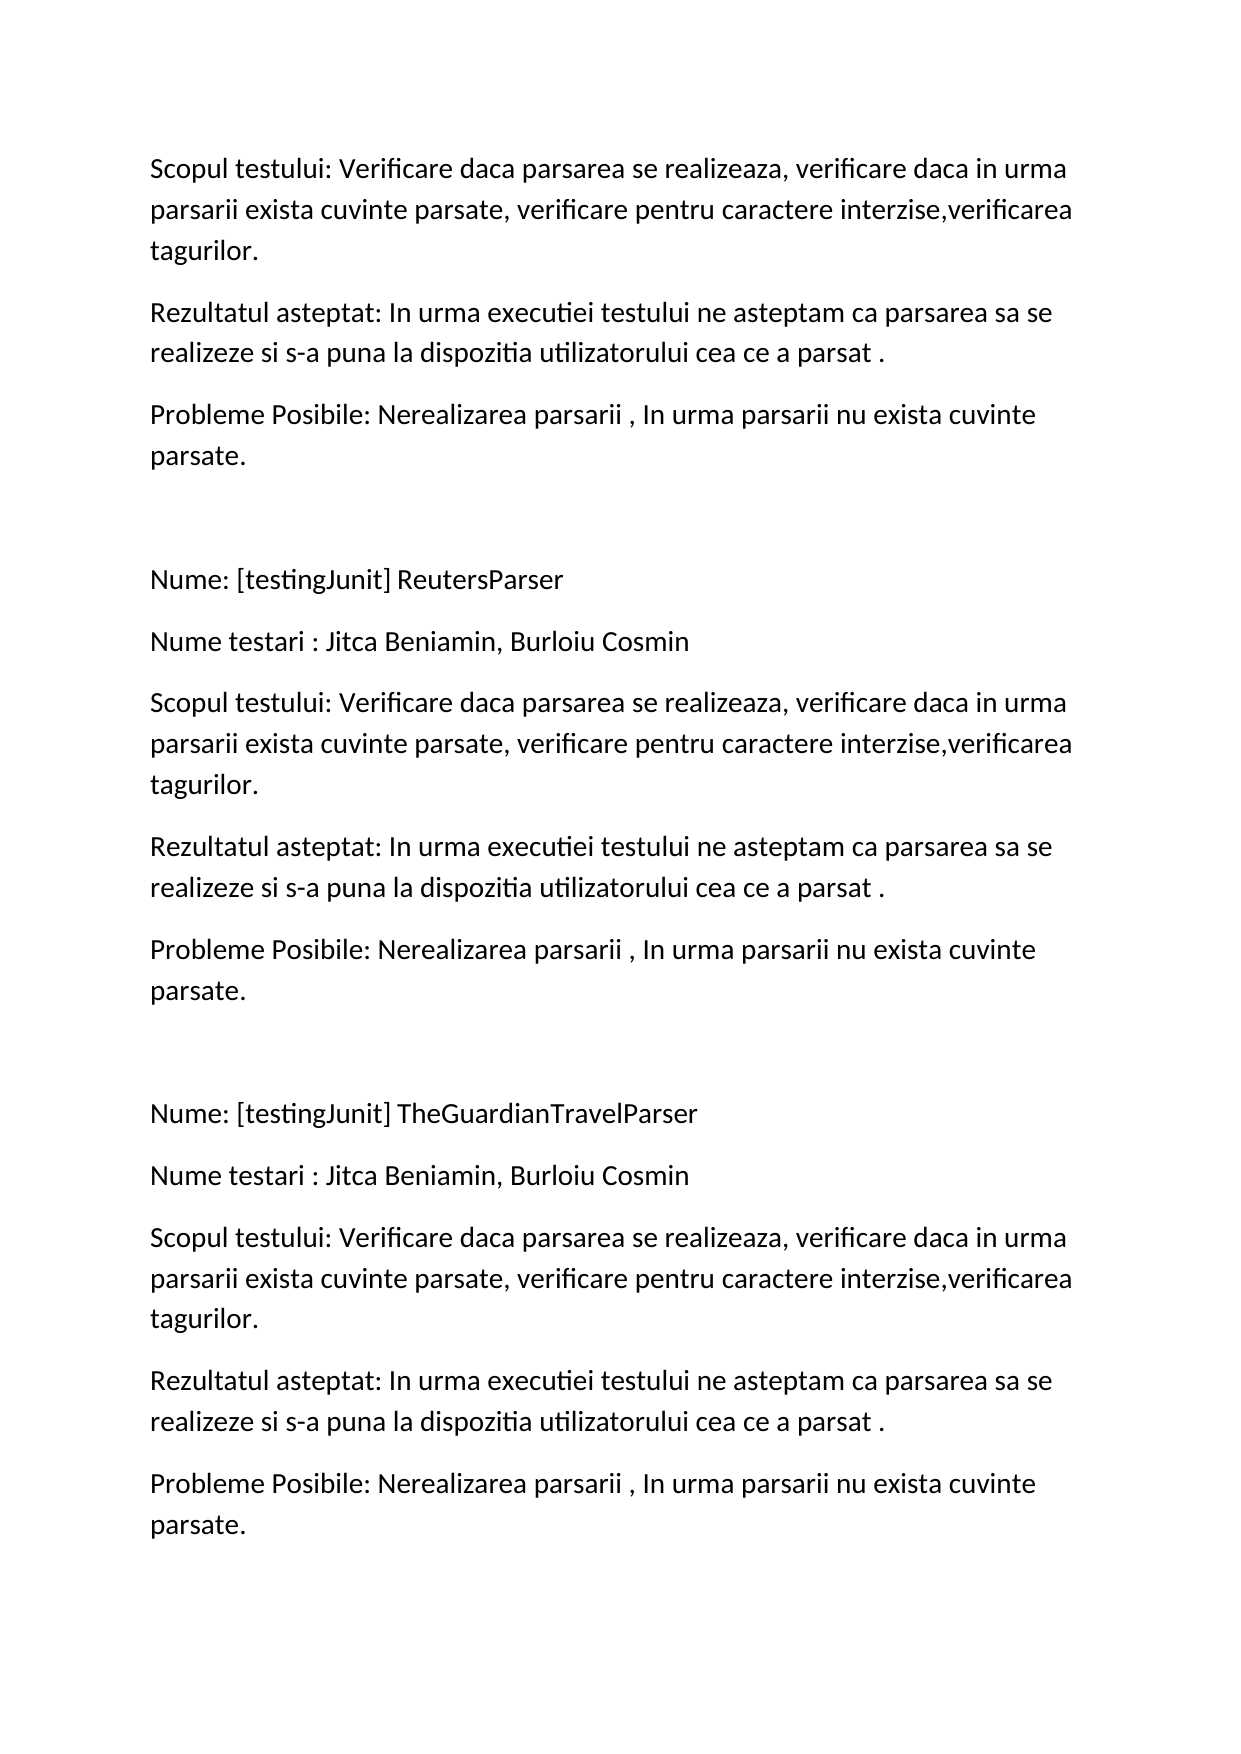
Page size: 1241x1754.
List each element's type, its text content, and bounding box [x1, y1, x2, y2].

text Rezultatul asteptat: In urma executiei testului ne asteptam ca parsarea sa se realizeze si s-a puna la dispozitia utilizatorului cea ce a parsat . [150, 1362, 1090, 1439]
text Nume testari : Jitca Beniamin, Burloiu Cosmin [150, 623, 1090, 658]
text Rezultatul asteptat: In urma executiei testului ne asteptam ca parsarea sa se realizeze si s-a puna la dispozitia utilizatorului cea ce a parsat . [150, 294, 1090, 370]
text Nume testari : Jitca Beniamin, Burloiu Cosmin [150, 1157, 1090, 1193]
text Scopul testului: Verificare daca parsarea se realizeaza, verificare daca in urma parsarii exista cuvinte parsate, verificare pentru caractere interzise,verificarea tagurilor. [150, 150, 1090, 267]
text Scopul testului: Verificare daca parsarea se realizeaza, verificare daca in urma parsarii exista cuvinte parsate, verificare pentru caractere interzise,verificarea tagurilor. [150, 1219, 1090, 1336]
text Probleme Posibile: Nerealizarea parsarii , In urma parsarii nu exista cuvinte parsate. [150, 931, 1090, 1007]
text Nume: [testingJunit] ReutersParser [150, 561, 1090, 596]
text Probleme Posibile: Nerealizarea parsarii , In urma parsarii nu exista cuvinte parsate. [150, 396, 1090, 473]
text Nume: [testingJunit] TheGuardianTravelParser [150, 1095, 1090, 1131]
text Scopul testului: Verificare daca parsarea se realizeaza, verificare daca in urma parsarii exista cuvinte parsate, verificare pentru caractere interzise,verificarea tagurilor. [150, 684, 1090, 802]
text Probleme Posibile: Nerealizarea parsarii , In urma parsarii nu exista cuvinte parsate. [150, 1465, 1090, 1542]
text Rezultatul asteptat: In urma executiei testului ne asteptam ca parsarea sa se realizeze si s-a puna la dispozitia utilizatorului cea ce a parsat . [150, 828, 1090, 904]
